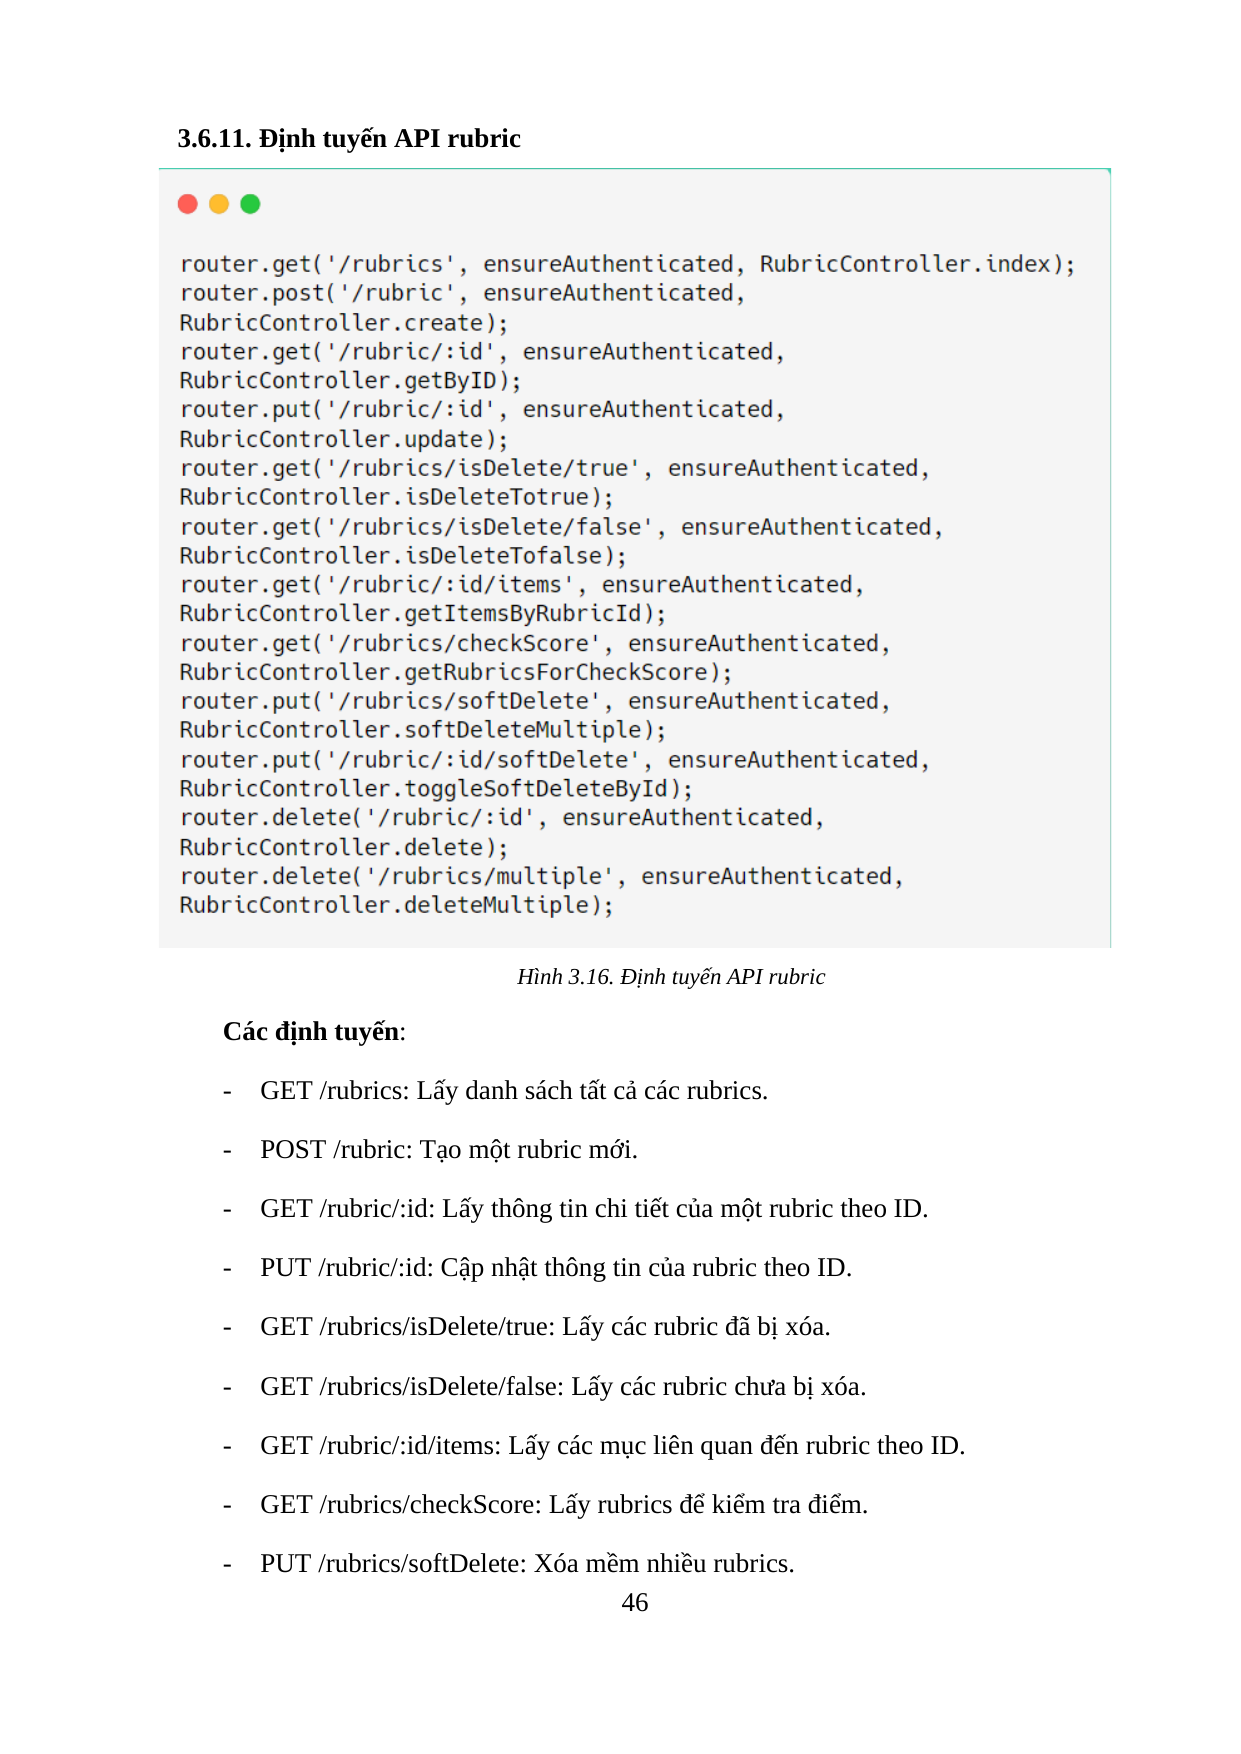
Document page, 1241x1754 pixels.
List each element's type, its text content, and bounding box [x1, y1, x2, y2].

list GET /rubrics/isDelete/true: Lấy các rubric đã bị xóa. [223, 1311, 1122, 1342]
list PUT /rubric/:id: Cập nhật thông tin của rubric theo ID. [223, 1251, 1122, 1282]
subtitle Định tuyến API rubric [177, 122, 1122, 153]
list GET /rubrics/checkScore: Lấy rubrics để kiểm tra điểm. [223, 1488, 1122, 1519]
list GET /rubrics/isDelete/false: Lấy các rubric chưa bị xóa. [223, 1370, 1122, 1401]
list GET /rubric/:id/items: Lấy các mục liên quan đến rubric theo ID. [223, 1429, 1122, 1460]
list POST /rubric: Tạo một rubric mới. [223, 1133, 1122, 1164]
text Các định tuyến: [148, 1015, 1122, 1046]
list GET /rubrics: Lấy danh sách tất cả các rubrics. [223, 1074, 1122, 1105]
text Hình 3.16. Định tuyến API rubric [148, 963, 1122, 989]
list PUT /rubrics/softDelete: Xóa mềm nhiều rubrics. [223, 1547, 1122, 1578]
list GET /rubric/:id: Lấy thông tin chi tiết của một rubric theo ID. [223, 1192, 1122, 1223]
picture [158, 168, 1112, 948]
